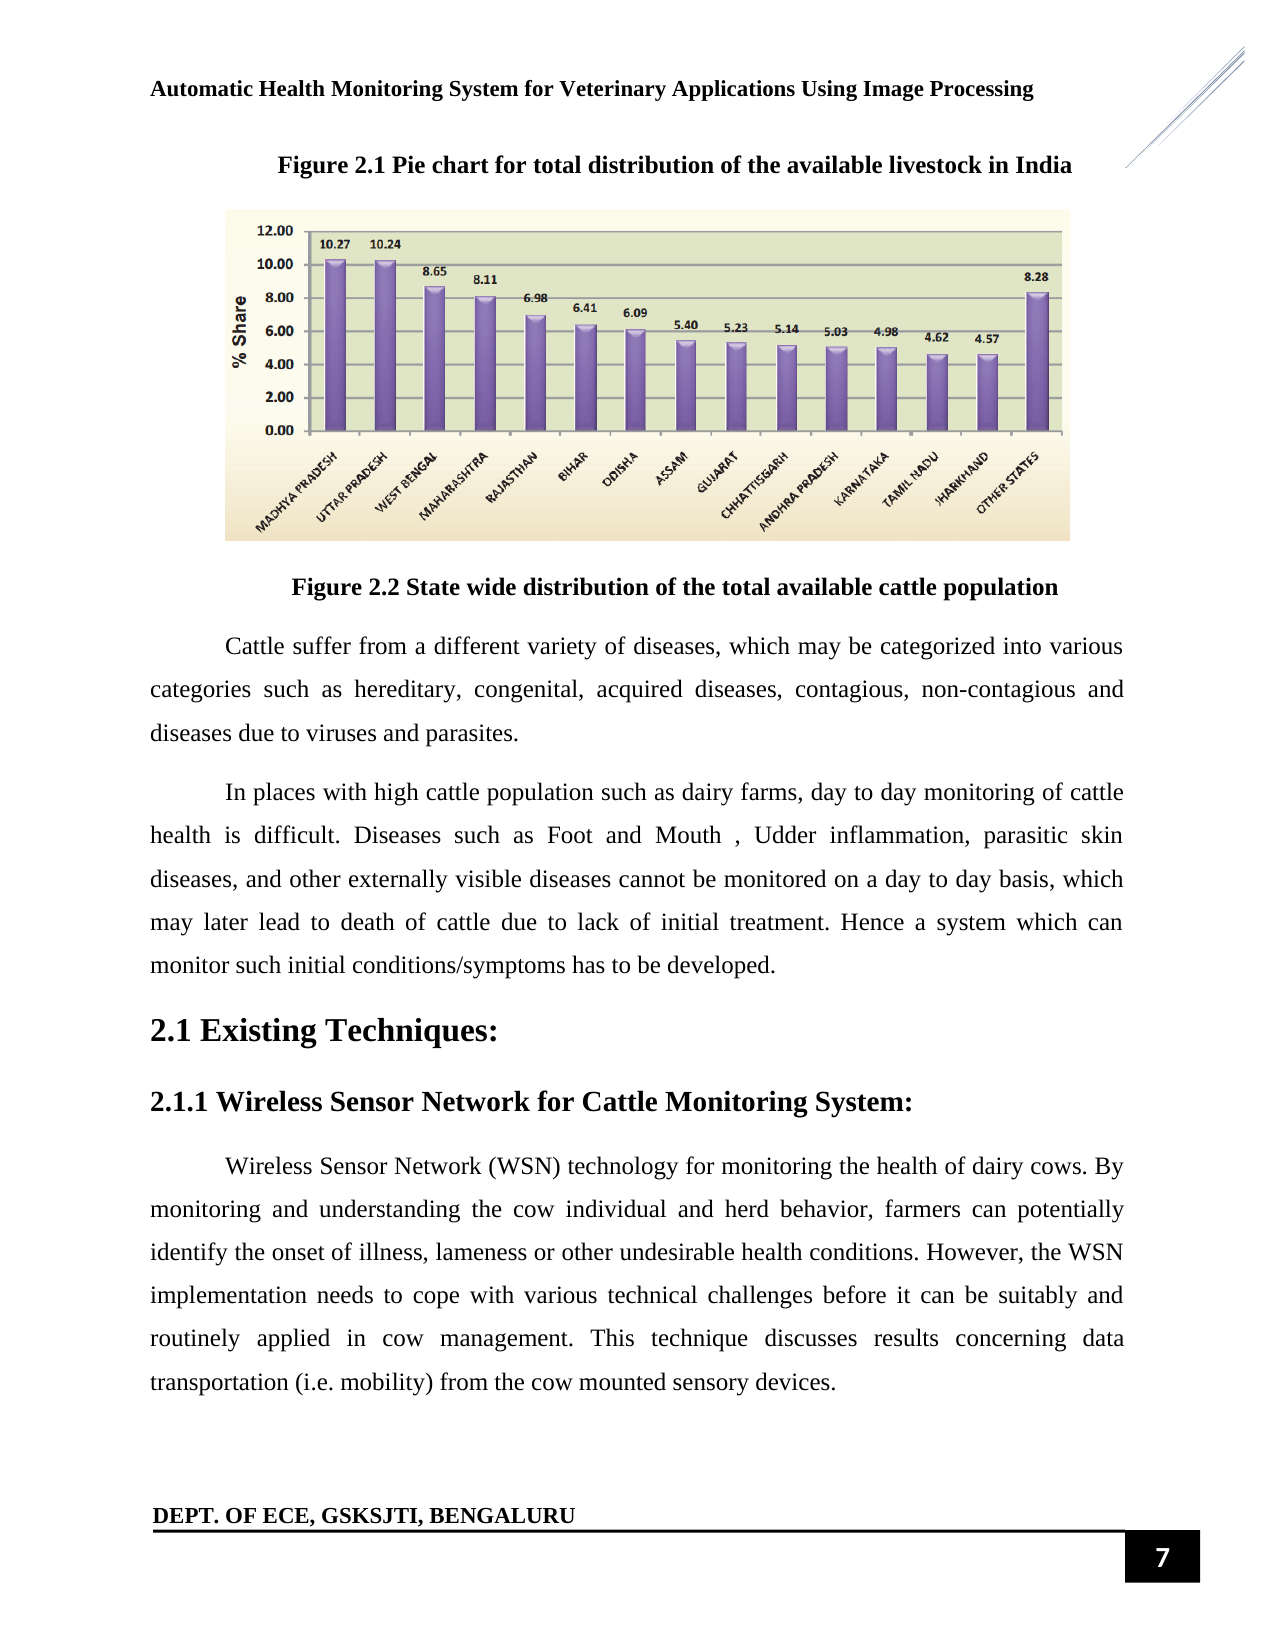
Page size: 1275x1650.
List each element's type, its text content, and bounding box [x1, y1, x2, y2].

text Wireless Sensor Network (WSN) technology for monitoring the health of dairy cows. By monitoring and understanding the cow individual and herd behavior, farmers can potentially identify the onset of illness, lameness or other undesirable health conditions. However, the WSN implementation needs to cope with various technical challenges before it can be suitably and routinely applied in cow management. This technique discusses results concerning data transportation (i.e. mobility) from the cow mounted sensory devices. [150, 1151, 1125, 1395]
text Cattle suffer from a different variety of diseases, which may be categorized into various categories such as hereditary, congenital, acquired diseases, contagious, non-contagious and diseases due to viruses and parasites. [150, 631, 1125, 746]
text Figure 2.1 Pie chart for total distribution of the available livestock in India [150, 150, 1125, 179]
text In places with high cattle population such as dairy farms, day to day monitoring of cattle health is difficult. Diseases such as Foot and Mouth , Udder inflammation, parasitic skin diseases, and other externally visible diseases cannot be monitored on a day to day basis, which may later lead to death of cattle due to lack of initial treatment. Hence a system which can monitor such initial conditions/symptoms has to be developed. [150, 777, 1125, 979]
text 2.1 Existing Techniques: [150, 1010, 1125, 1048]
text 2.1.1 Wireless Sensor Network for Cattle Monitoring System: [150, 1084, 1125, 1117]
text Figure 2.2 State wide distribution of the total available cattle population [150, 572, 1125, 600]
picture [225, 209, 1071, 541]
